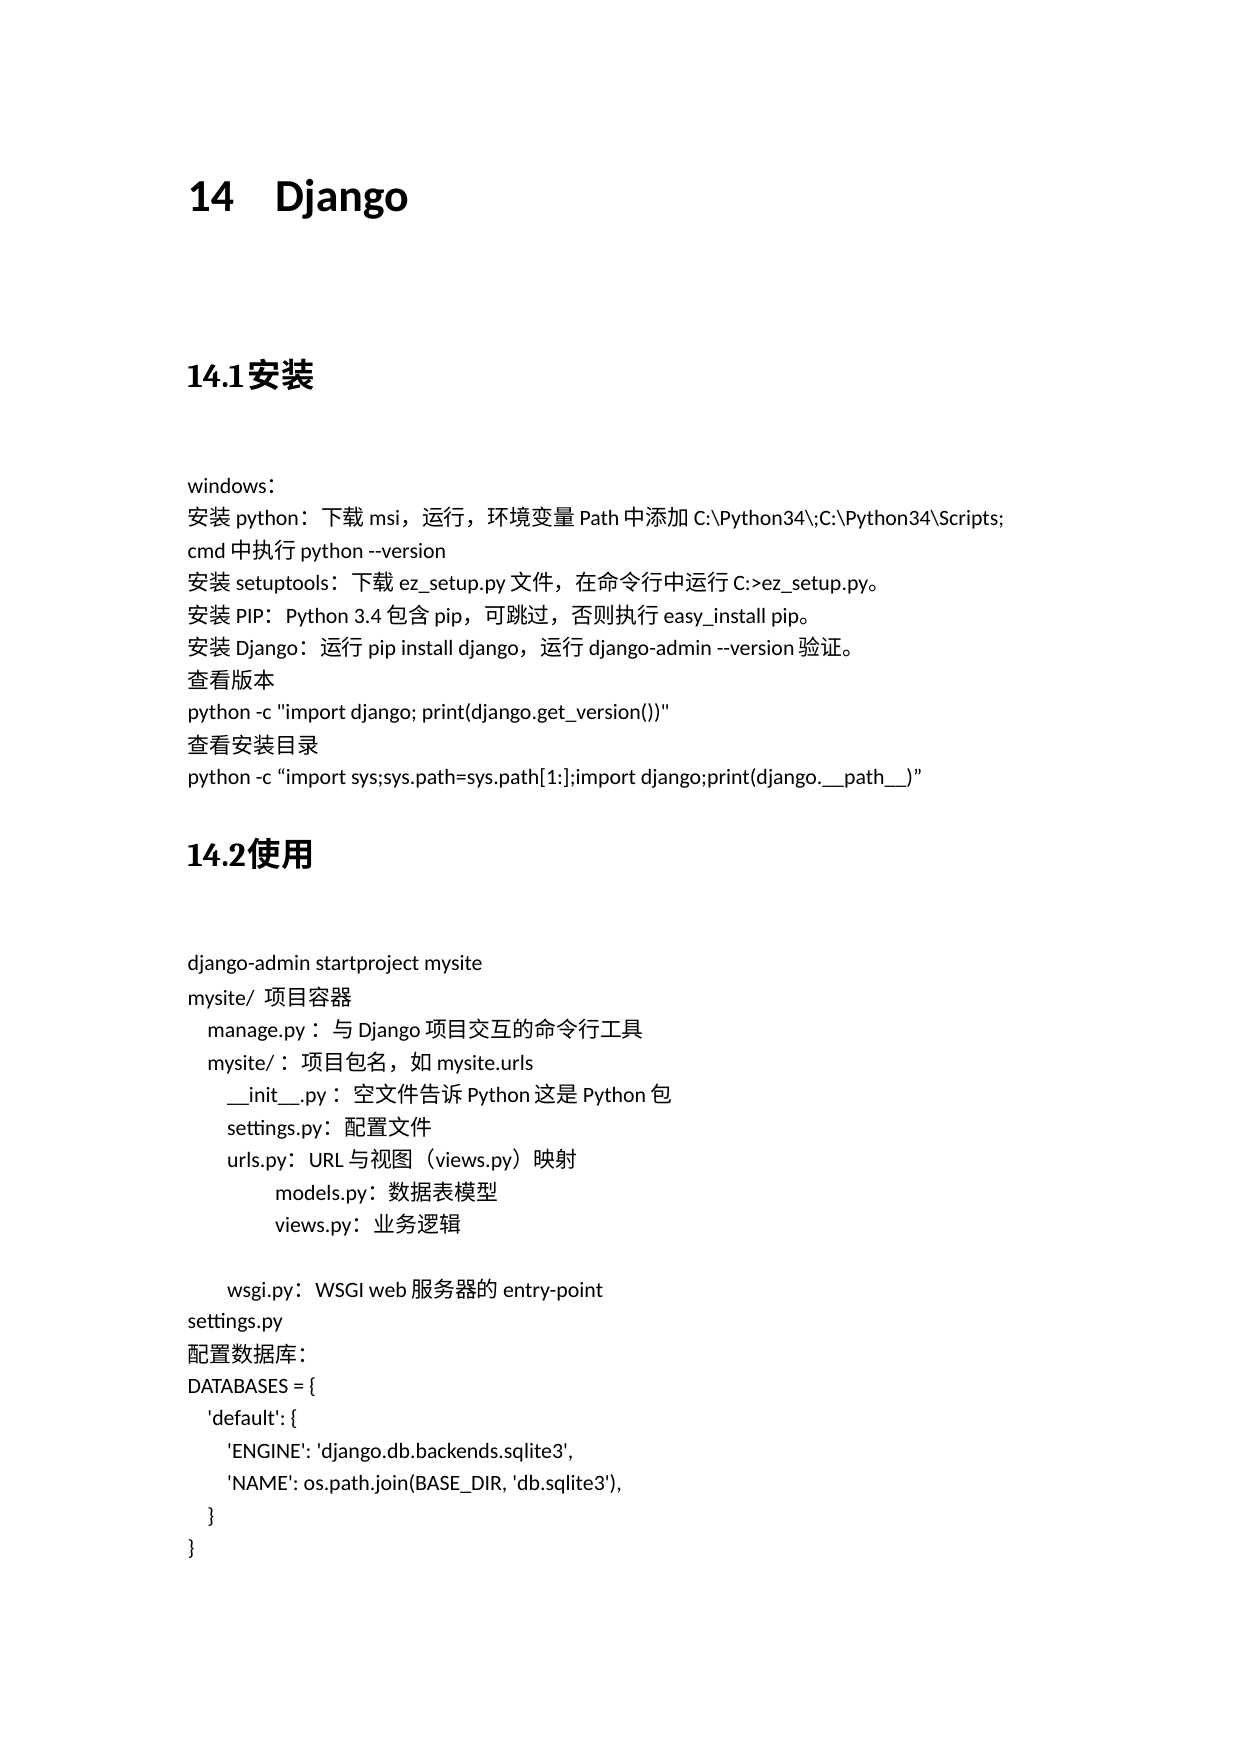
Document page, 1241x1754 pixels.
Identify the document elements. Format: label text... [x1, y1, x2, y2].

text manage.py ：与Django项目交互的命令行工具 [187, 1012, 1053, 1044]
subtitle 使用 [187, 819, 1053, 884]
text } [187, 1499, 1053, 1532]
text python -c “import sys;sys.path=sys.path[1:];import django;print(django.__path__)” [187, 760, 1053, 792]
text __init__.py ：空文件告诉Python这是Python包 [187, 1077, 1053, 1109]
subtitle Django [187, 162, 1053, 227]
text 'ENGINE': 'django.db.backends.sqlite3', [187, 1434, 1053, 1467]
text settings.py：配置文件 [187, 1109, 1053, 1142]
text 安装python：下载msi，运行，环境变量Path中添加C:\Python34\;C:\Python34\Scripts; [187, 500, 1053, 532]
text 配置数据库： [187, 1337, 1053, 1369]
text mysite/ 项目容器 [187, 979, 1053, 1012]
text wsgi.py：WSGI web服务器的entry-point [187, 1272, 1053, 1304]
text 安装Django：运行pip install django，运行django-admin --version验证。 [187, 630, 1053, 662]
text cmd中执行python --version [187, 532, 1053, 565]
text settings.py [187, 1304, 1053, 1337]
text windows： [187, 467, 1053, 500]
text 查看版本 [187, 662, 1053, 695]
text django-admin startproject mysite [187, 947, 1053, 979]
text mysite/ ：项目包名，如mysite.urls [187, 1044, 1053, 1077]
text DATABASES = { [187, 1369, 1053, 1402]
text python -c "import django; print(django.get_version())" [187, 695, 1053, 727]
text 查看安装目录 [187, 727, 1053, 760]
text 安装PIP：Python 3.4包含pip，可跳过，否则执行easy_install pip。 [187, 597, 1053, 630]
text 安装setuptools：下载ez_setup.py文件，在命令行中运行C:>ez_setup.py。 [187, 565, 1053, 597]
text 'NAME': os.path.join(BASE_DIR, 'db.sqlite3'), [187, 1467, 1053, 1499]
text views.py：业务逻辑 [187, 1207, 1053, 1239]
text urls.py：URL与视图（views.py）映射 [187, 1142, 1053, 1174]
text models.py：数据表模型 [187, 1174, 1053, 1207]
subtitle 安装 [187, 340, 1053, 405]
text 'default': { [187, 1402, 1053, 1434]
text } [187, 1532, 1053, 1564]
